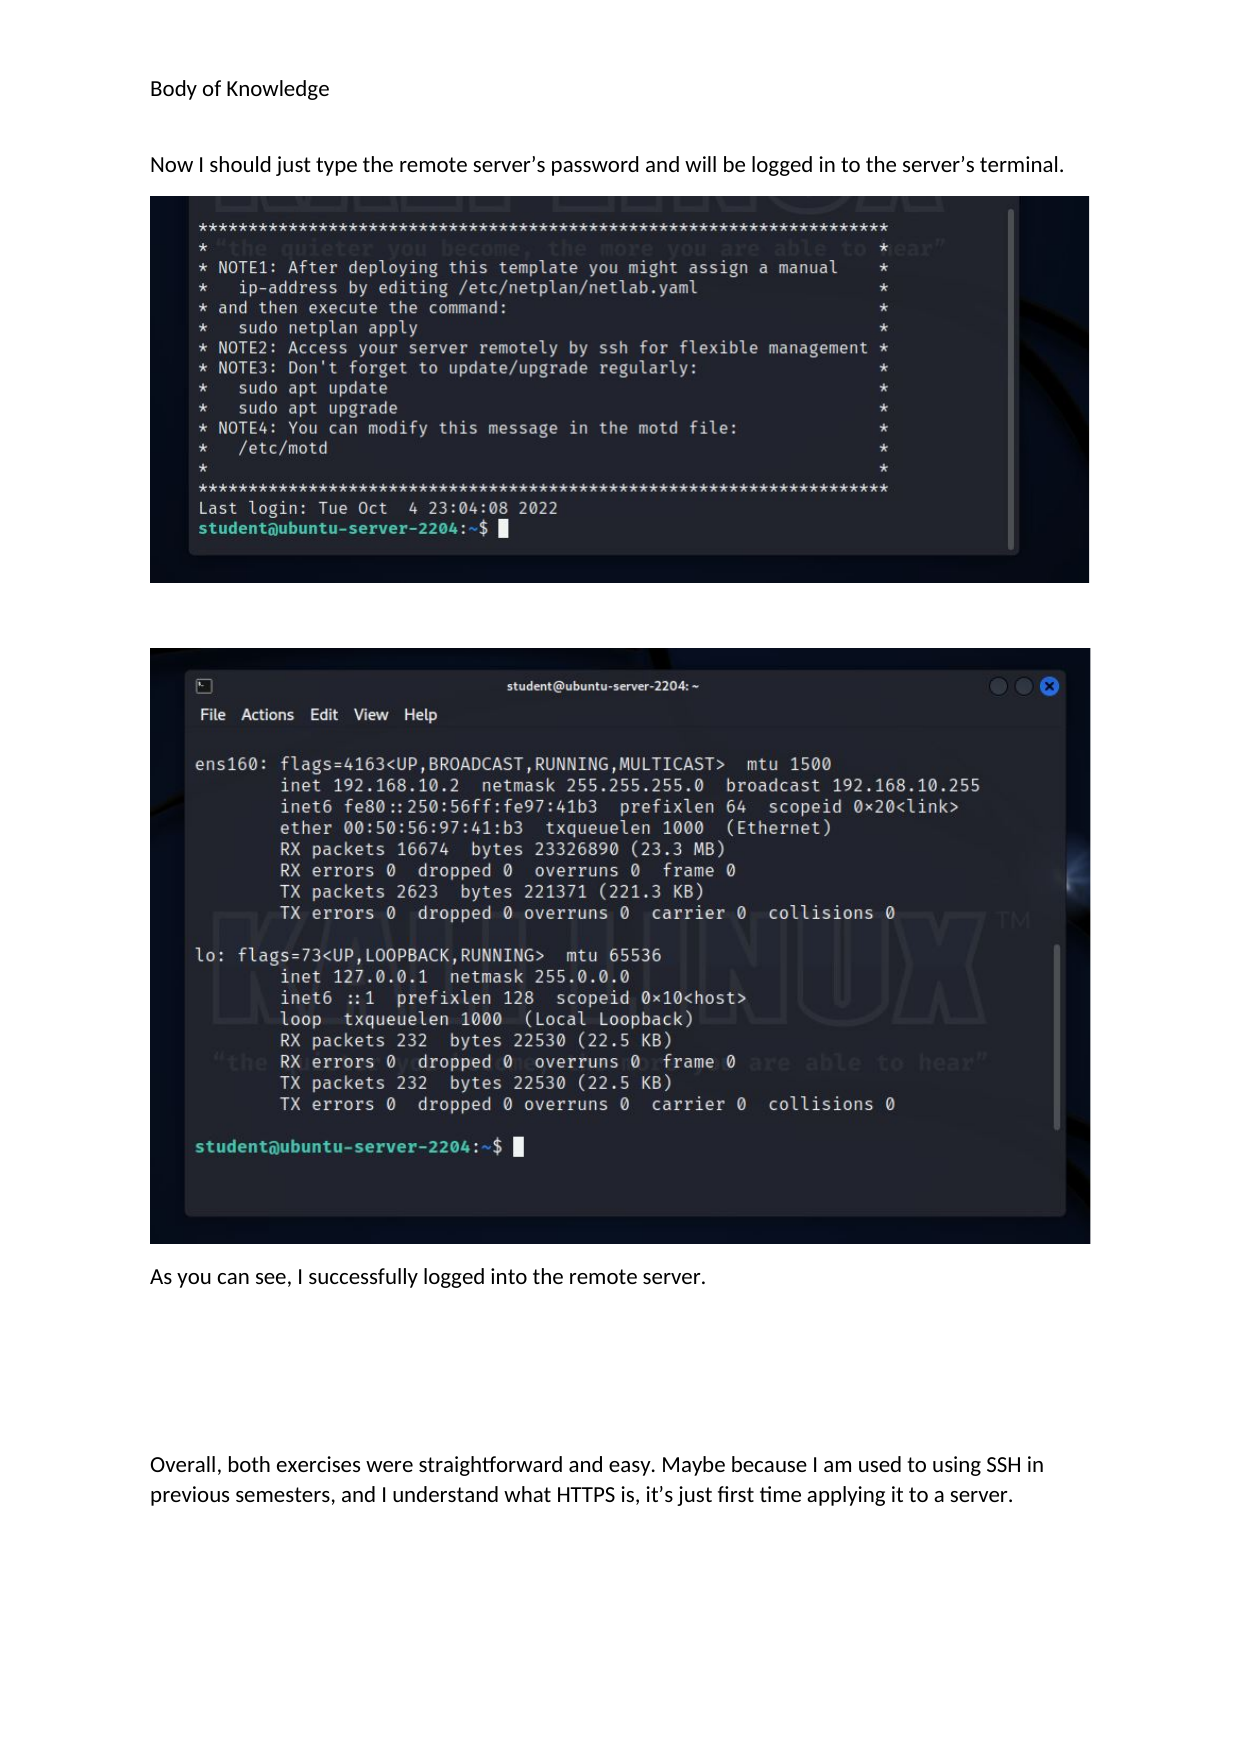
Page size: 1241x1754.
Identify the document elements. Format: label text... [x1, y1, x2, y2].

text Overall, both exercises were straightforward and easy. Maybe because I am used to using SSH in previous semesters, and I understand what HTTPS is, it’s just first time applying it to a server. [150, 1450, 1090, 1508]
picture [150, 648, 1091, 1244]
picture [150, 196, 1090, 583]
text Now I should just type the remote server’s password and will be logged in to the server’s terminal. [150, 150, 1090, 178]
text As you can see, I successfully logged into the remote server. [150, 1262, 1090, 1290]
